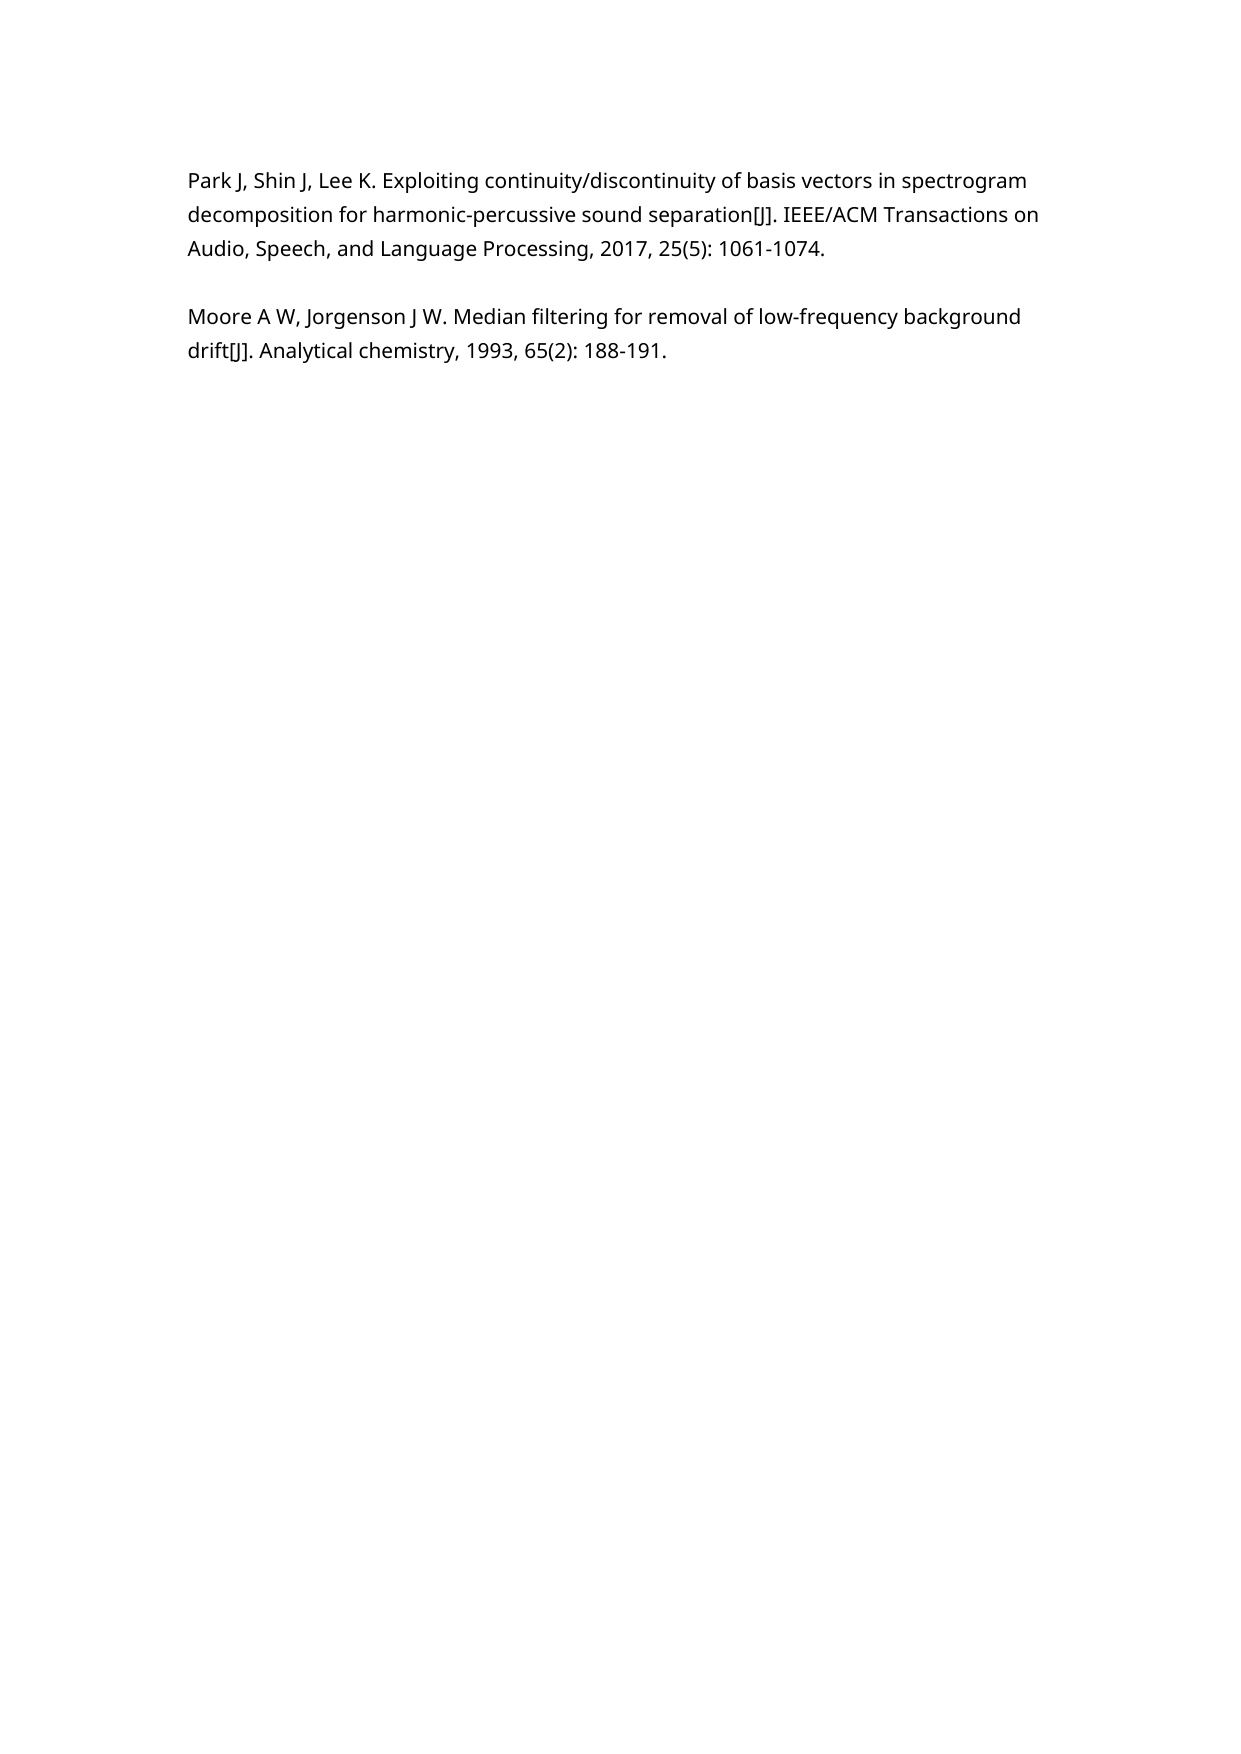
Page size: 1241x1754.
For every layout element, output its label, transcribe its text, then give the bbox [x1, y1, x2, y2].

text Park J, Shin J, Lee K. Exploiting continuity/discontinuity of basis vectors in spectrogram decomposition for harmonic-percussive sound separation[J]. IEEE/ACM Transactions on Audio, Speech, and Language Processing, 2017, 25(5): 1061-1074. [187, 164, 1053, 266]
text Moore A W, Jorgenson J W. Median filtering for removal of low-frequency background drift[J]. Analytical chemistry, 1993, 65(2): 188-191. [187, 300, 1053, 368]
